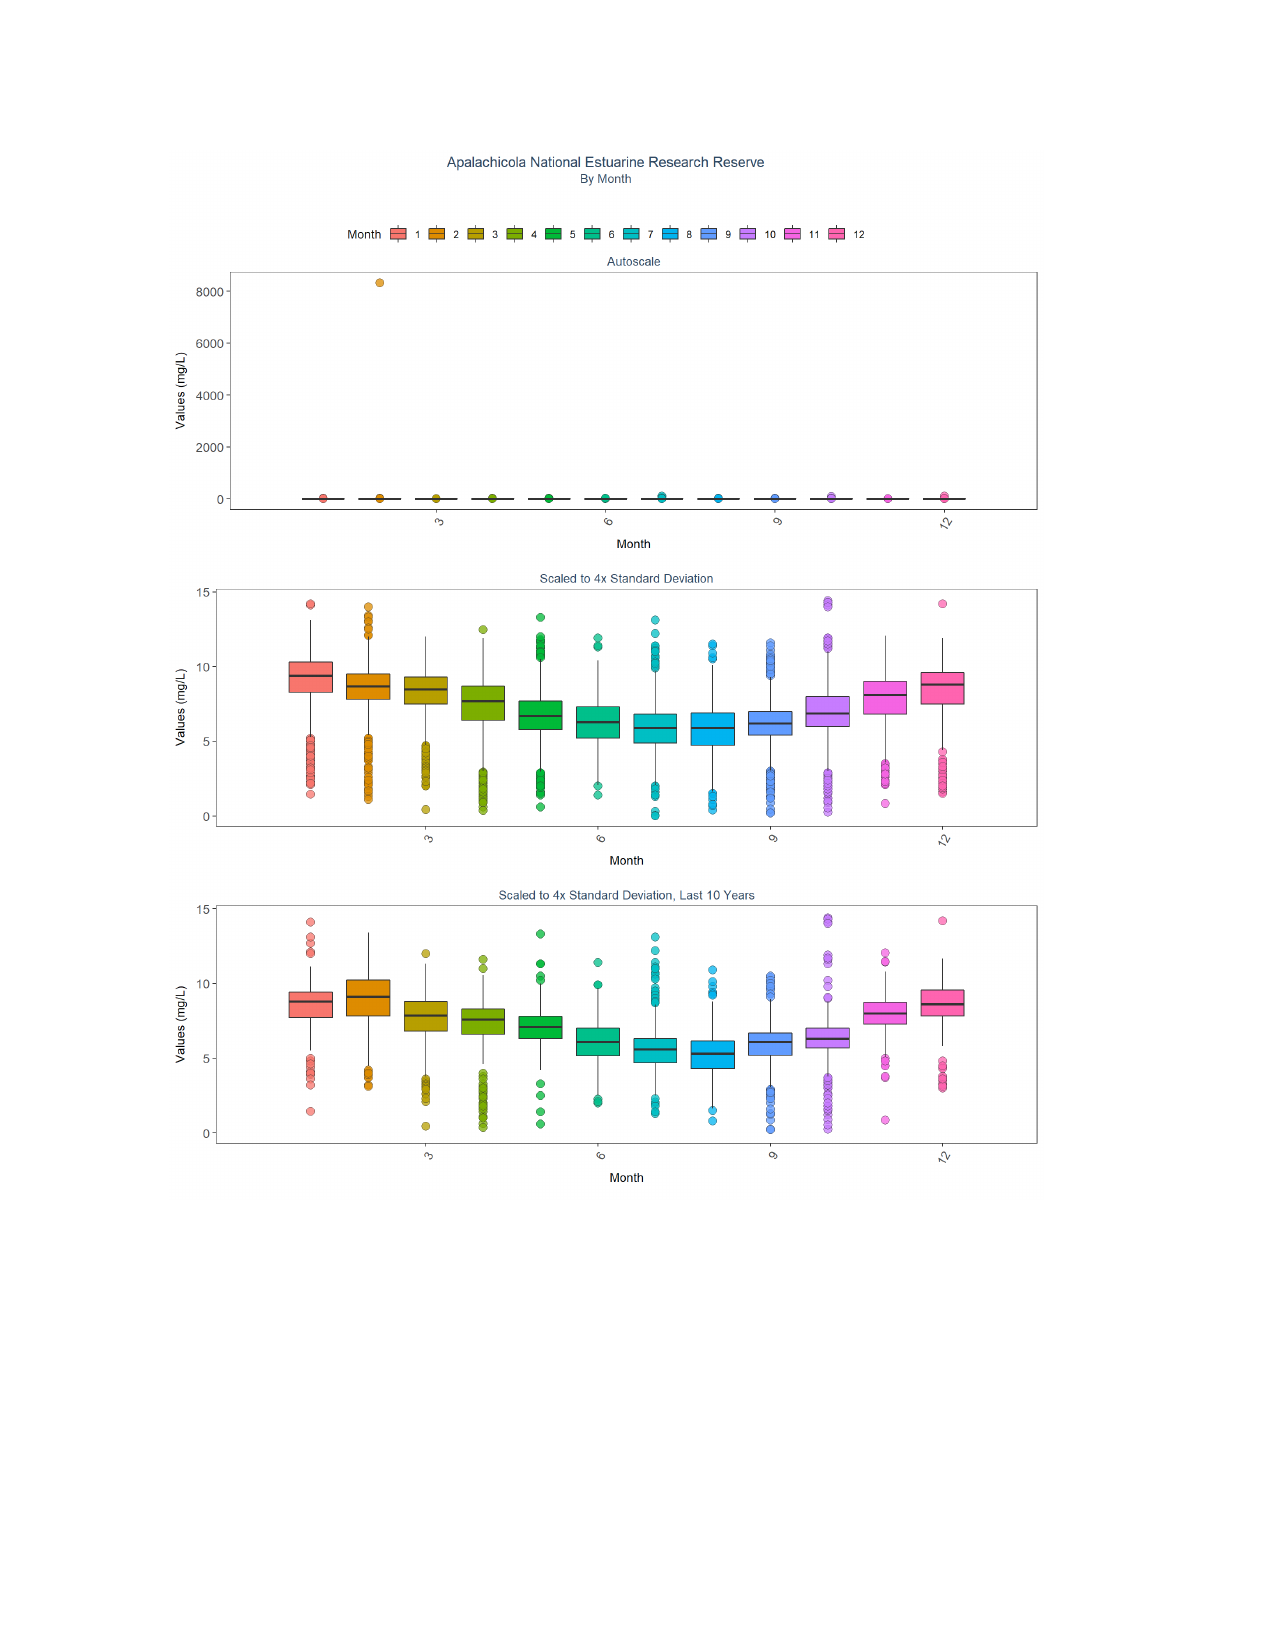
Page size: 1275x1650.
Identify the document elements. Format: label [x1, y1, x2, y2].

picture [168, 150, 1044, 1200]
